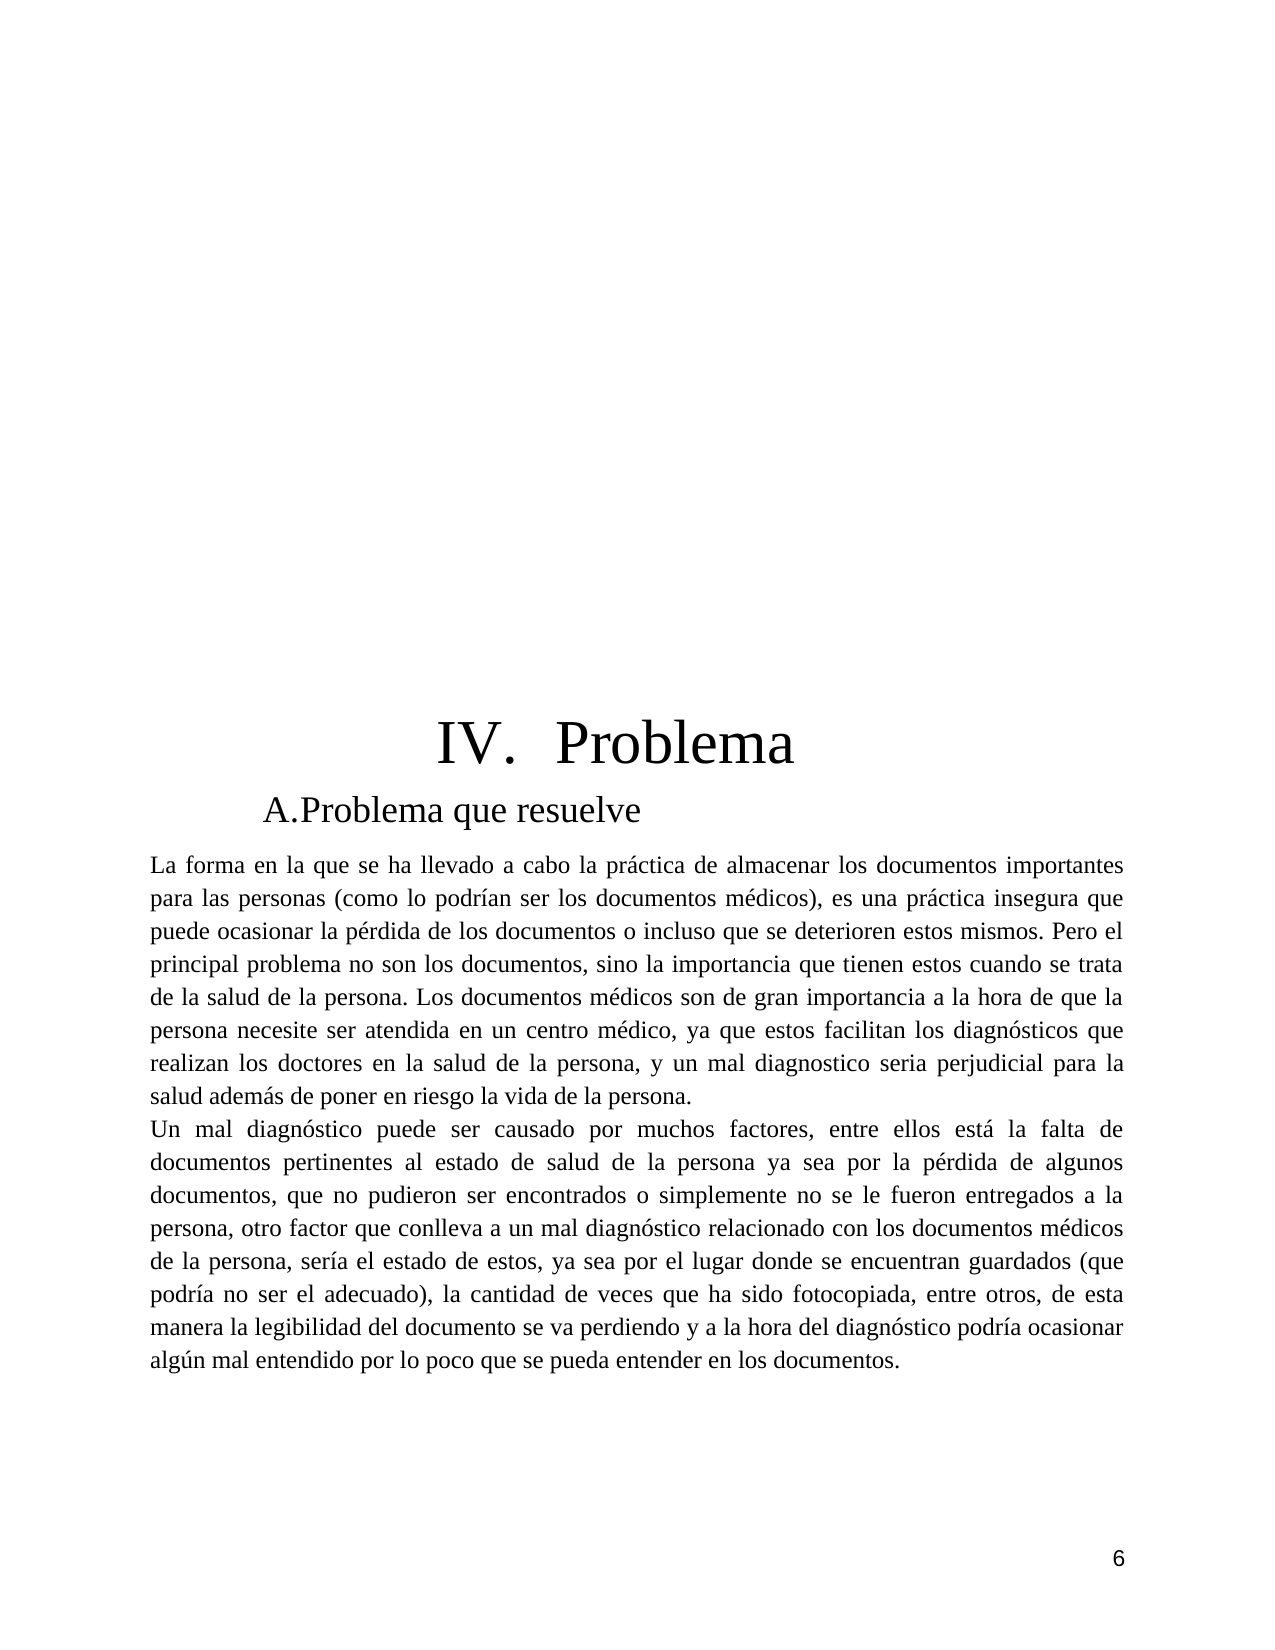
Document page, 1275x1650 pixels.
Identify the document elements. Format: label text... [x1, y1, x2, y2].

text Un mal diagnóstico puede ser causado por muchos factores, entre ellos está la falta de documentos pertinentes al estado de salud de la persona ya sea por la pérdida de algunos documentos, que no pudieron ser encontrados o simplemente no se le fueron entregados a la persona, otro factor que conlleva a un mal diagnóstico relacionado con los documentos médicos de la persona, sería el estado de estos, ya sea por el lugar donde se encuentran guardados (que podría no ser el adecuado), la cantidad de veces que ha sido fotocopiada, entre otros, de esta manera la legibilidad del documento se va perdiendo y a la hora del diagnóstico podría ocasionar algún mal entendido por lo poco que se pueda entender en los documentos. [150, 1114, 1125, 1374]
subtitle Problema [187, 705, 1125, 777]
text La forma en la que se ha llevado a cabo la práctica de almacenar los documentos importantes para las personas (como lo podrían ser los documentos médicos), es una práctica insegura que puede ocasionar la pérdida de los documentos o incluso que se deterioren estos mismos. Pero el principal problema no son los documentos, sino la importancia que tienen estos cuando se trata de la salud de la persona. Los documentos médicos son de gran importancia a la hora de que la persona necesite ser atendida en un centro médico, ya que estos facilitan los diagnósticos que realizan los doctores en la salud de la persona, y un mal diagnostico seria perjudicial para la salud además de poner en riesgo la vida de la persona. [150, 850, 1125, 1110]
subtitle Problema que resuelve [262, 788, 1125, 831]
